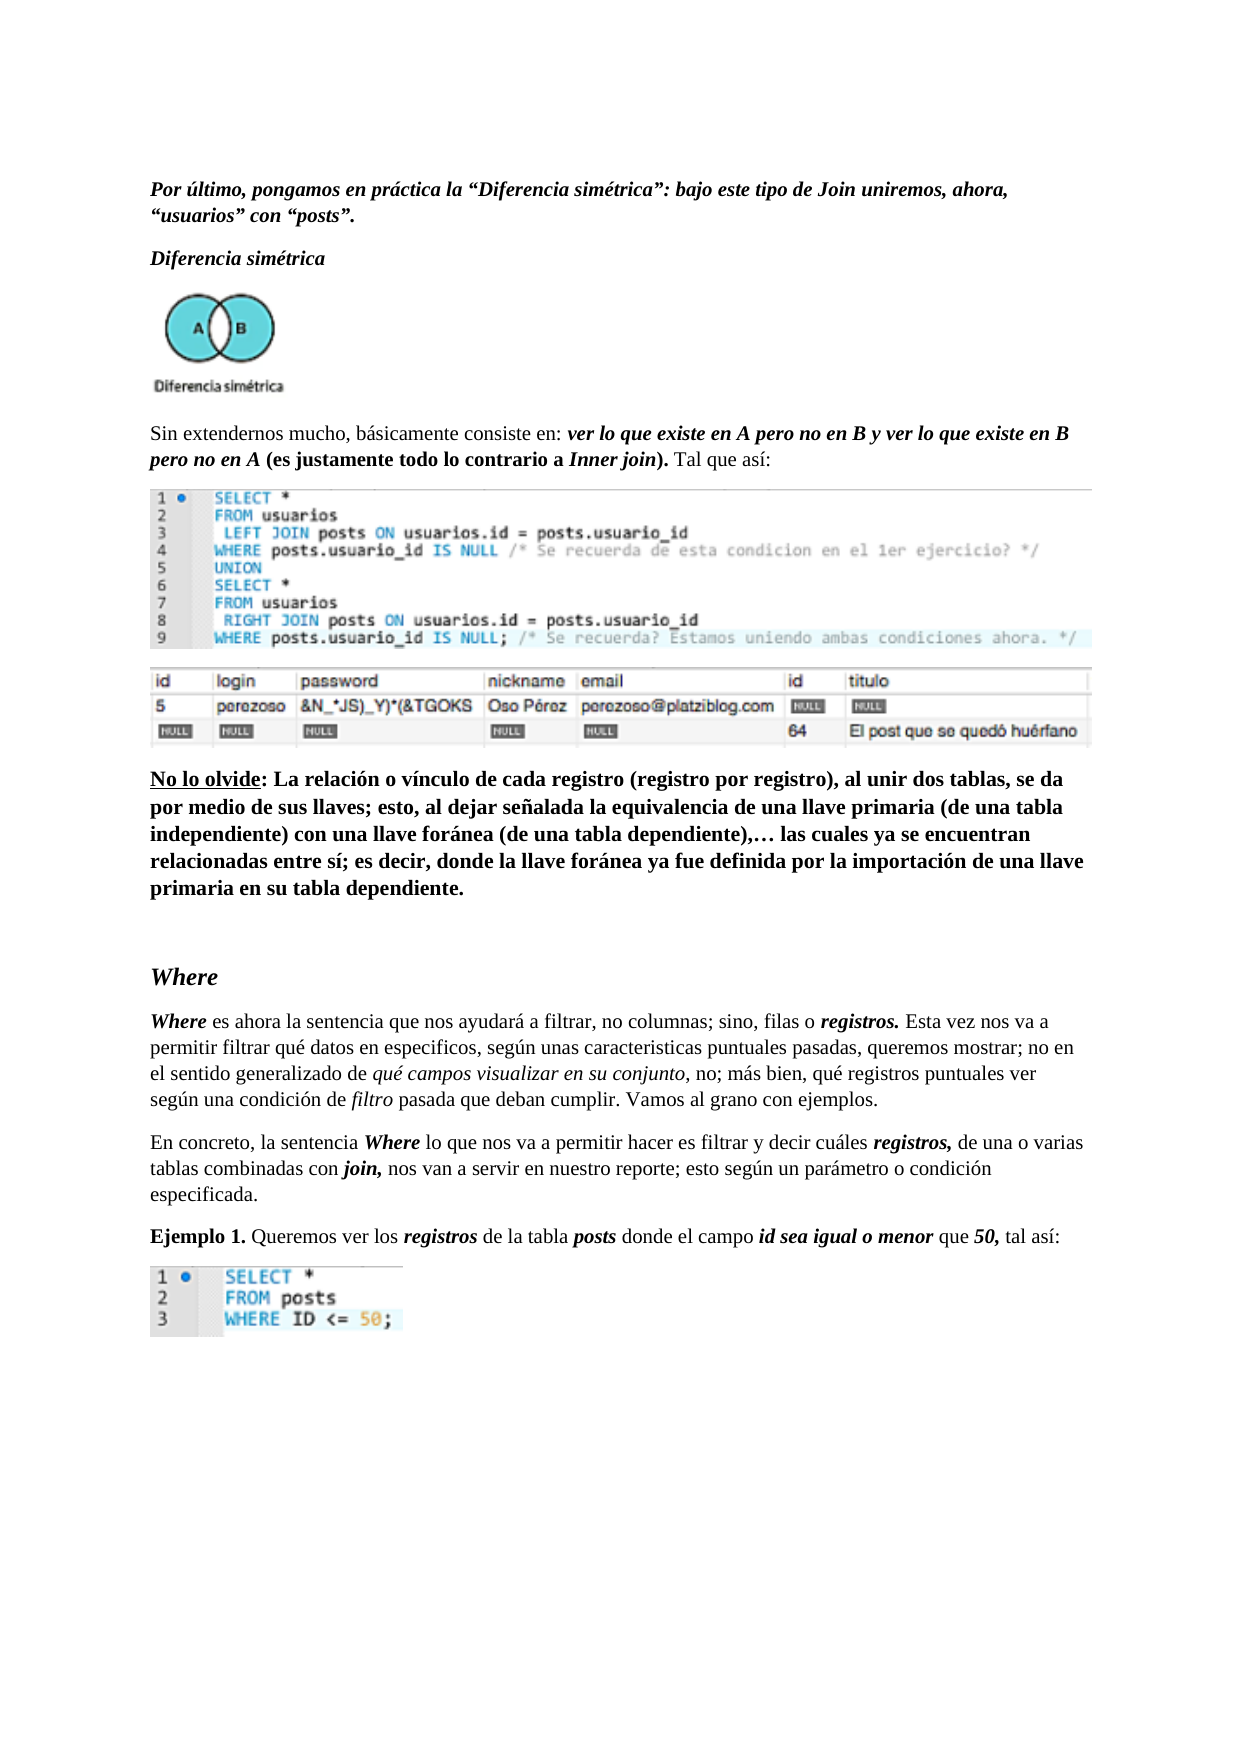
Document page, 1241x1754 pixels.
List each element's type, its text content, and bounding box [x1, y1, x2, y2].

text En concreto, la sentencia Where lo que nos va a permitir hacer es filtrar y decir cuáles registros, de una o varias tablas combinadas con join, nos van a servir en nuestro reporte; esto según un parámetro o condición especificada. [150, 1130, 1090, 1206]
text Por último, pongamos en práctica la “Diferencia simétrica”: bajo este tipo de Join uniremos, ahora, “usuarios” con “posts”. [150, 177, 1090, 227]
text No lo olvide: La relación o vínculo de cada registro (registro por registro), al unir dos tablas, se da por medio de sus llaves; esto, al dejar señalada la equivalencia de una llave primaria (de una tabla independiente) con una llave foránea (de una tabla dependiente),… las cuales ya se encuentran relacionadas entre sí; es decir, donde la llave foránea ya fue definida por la importación de una llave primaria en su tabla dependiente. [150, 766, 1090, 900]
text Diferencia simétrica [150, 246, 1090, 270]
text Where [150, 962, 1090, 990]
picture [150, 288, 289, 403]
picture [150, 1266, 403, 1337]
picture [150, 667, 1092, 748]
text Sin extendernos mucho, básicamente consiste en: ver lo que existe en A pero no en B y ver lo que existe en B pero no en A (es justamente todo lo contrario a Inner join). Tal que así: [150, 421, 1090, 471]
text Where es ahora la sentencia que nos ayudará a filtrar, no columnas; sino, filas o registros. Esta vez nos va a permitir filtrar qué datos en especificos, según unas caracteristicas puntuales pasadas, queremos mostrar; no en el sentido generalizado de qué campos visualizar en su conjunto, no; más bien, qué registros puntuales ver según una condición de filtro pasada que deban cumplir. Vamos al grano con ejemplos. [150, 1009, 1090, 1111]
picture [150, 489, 1092, 649]
text Ejemplo 1. Queremos ver los registros de la tabla posts donde el campo id sea igual o menor que 50, tal así: [150, 1224, 1090, 1248]
